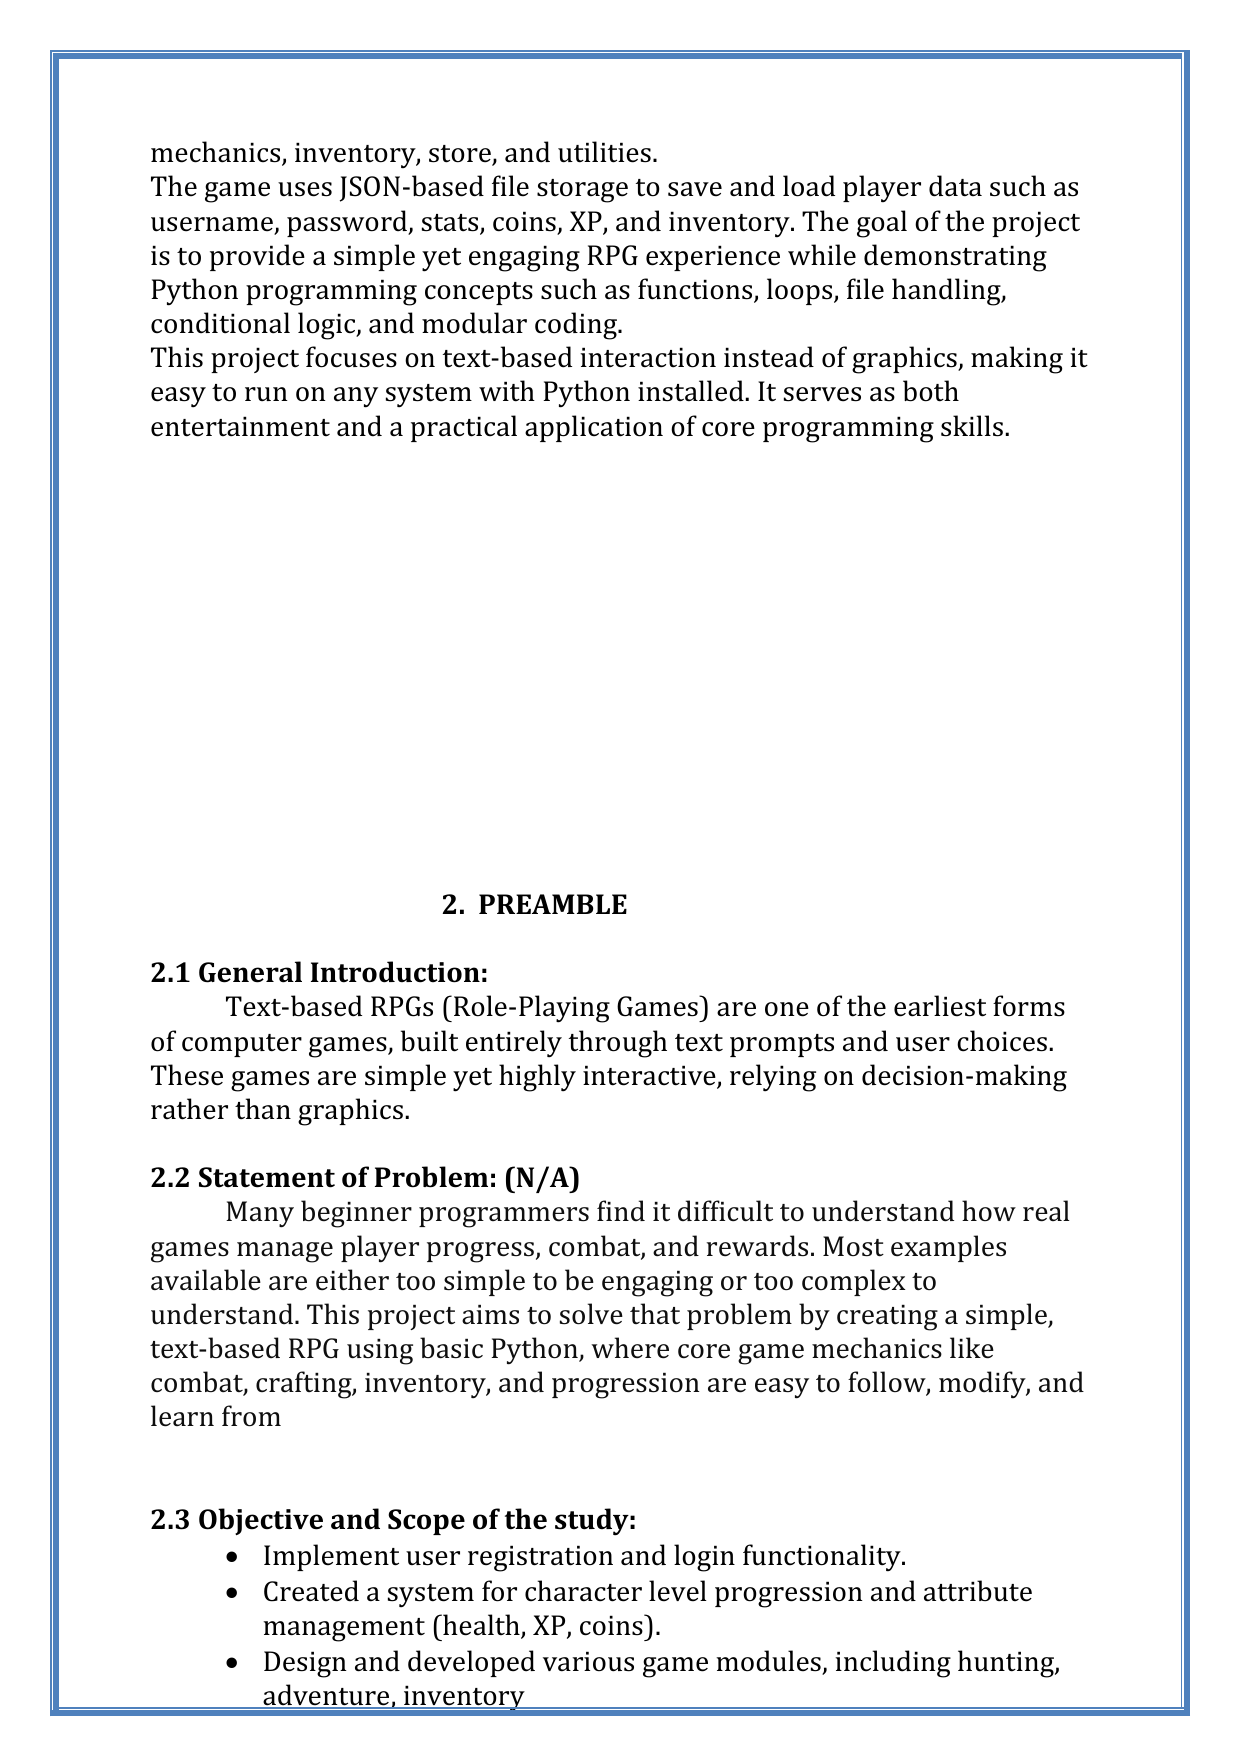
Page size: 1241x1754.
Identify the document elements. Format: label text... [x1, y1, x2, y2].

text This project focuses on text-based interaction instead of graphics, making it easy to run on any system with Python installed. It serves as both entertainment and a practical application of core programming skills. [150, 340, 1090, 442]
text 2.2 Statement of Problem: (N/A) [150, 1160, 1090, 1194]
list Created a system for character level progression and attribute management (health, XP, coins). [225, 1572, 1090, 1642]
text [150, 135, 1090, 169]
text 2.3 Objective and Scope of the study: [150, 1502, 1090, 1536]
list Design and developed various game modules, including hunting, adventure, inventory [225, 1642, 1090, 1707]
list Implement user registration and login functionality. [225, 1536, 1090, 1572]
text Many beginner programmers find it difficult to understand how real games manage player progress, combat, and rewards. Most examples available are either too simple to be engaging or too complex to understand. This project aims to solve that problem by creating a simple, text-based RPG using basic Python, where core game mechanics like combat, crafting, inventory, and progression are easy to follow, modify, and learn from [150, 1194, 1090, 1433]
text Text-based RPGs (Role-Playing Games) are one of the earliest forms of computer games, built entirely through text prompts and user choices. These games are simple yet highly interactive, relying on decision-making rather than graphics. [150, 989, 1090, 1126]
text The game uses JSON-based file storage to save and load player data such as username, password, stats, coins, XP, and inventory. The goal of the project is to provide a simple yet engaging RPG experience while demonstrating Python programming concepts such as functions, loops, file handling, conditional logic, and modular coding. [150, 169, 1090, 340]
text 2.1 General Introduction: [150, 955, 1071, 989]
text 2. PREAMBLE [224, 887, 1071, 921]
